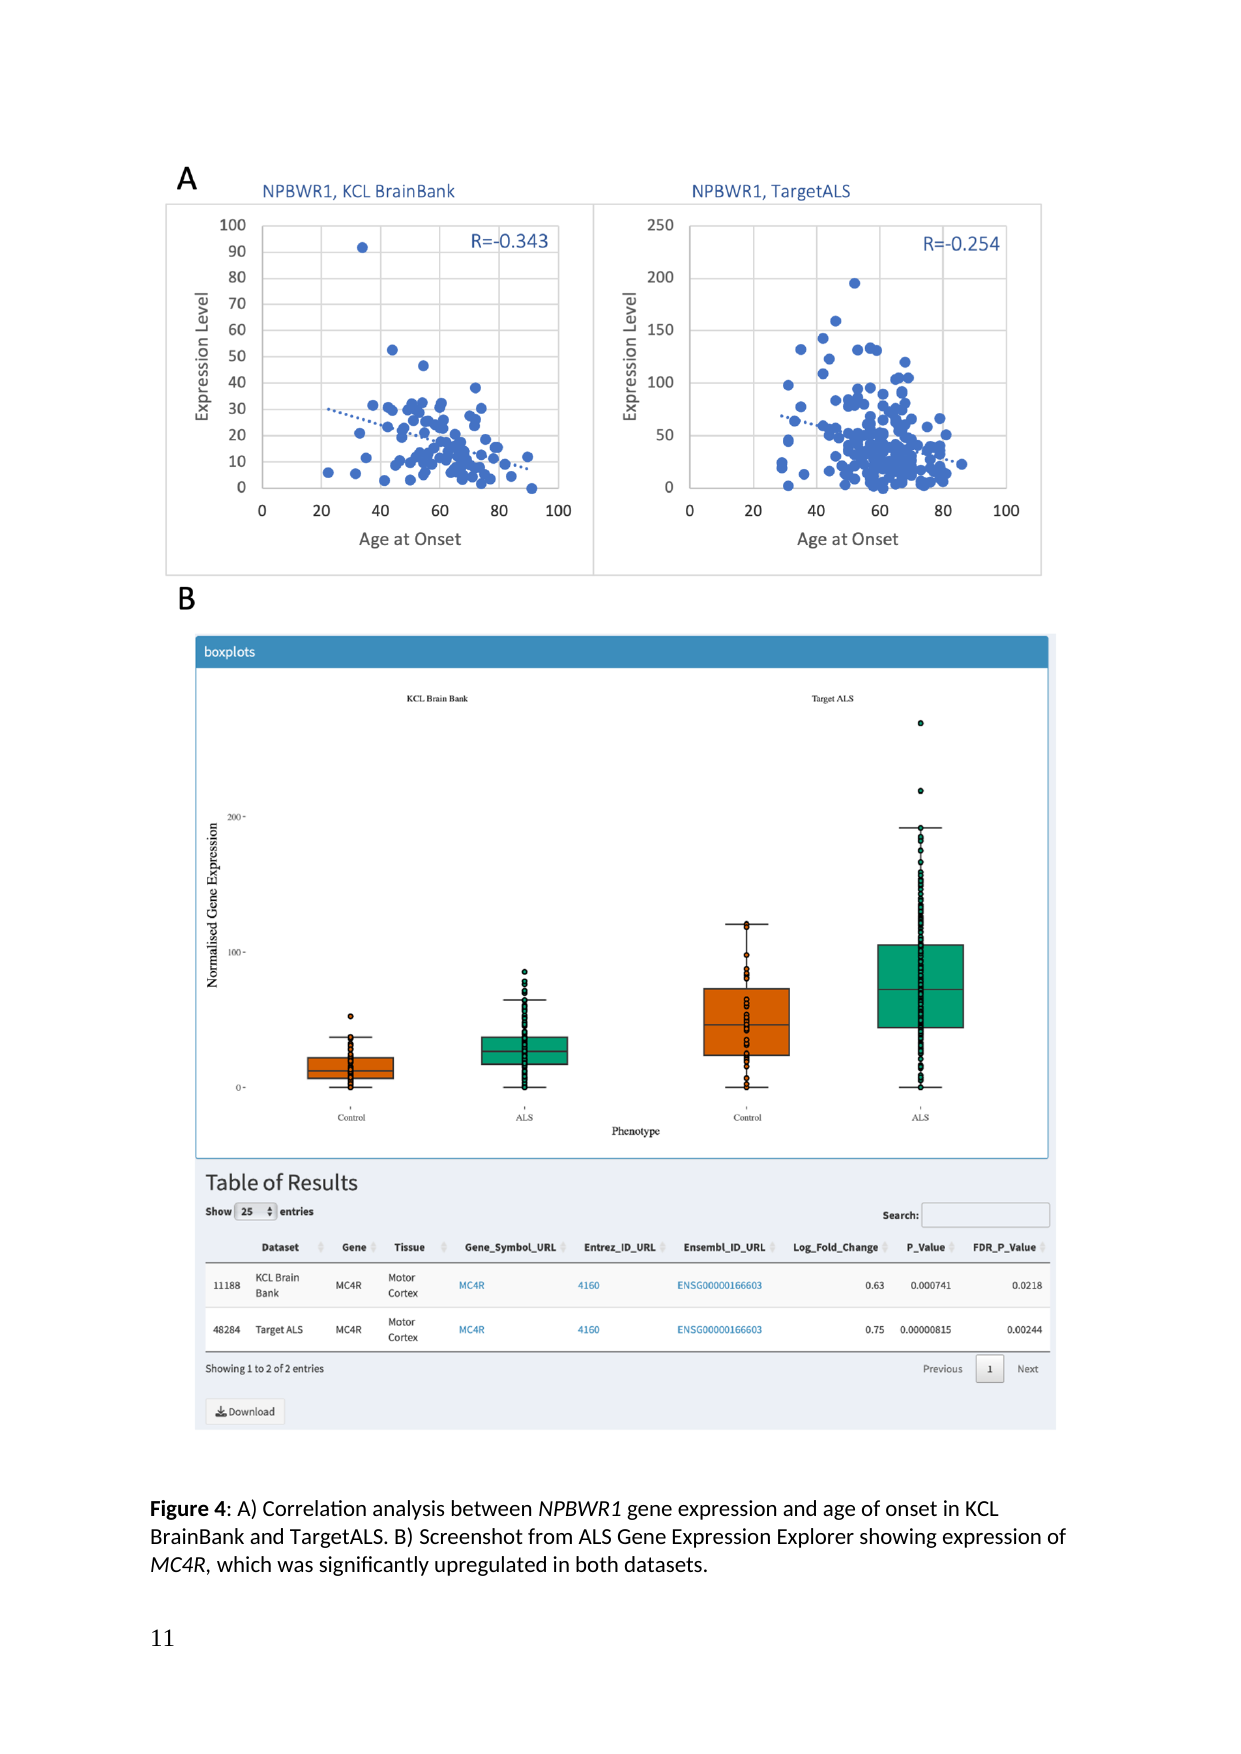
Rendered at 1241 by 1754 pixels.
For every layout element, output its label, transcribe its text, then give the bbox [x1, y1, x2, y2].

picture [150, 150, 1090, 1465]
subtitle Figure 4: A) Correlation analysis between NPBWR1 gene expression and age of onset in KCL BrainBank and TargetALS. B) Screenshot from ALS Gene Expression Explorer showing expression of MC4R, which was significantly upregulated in both datasets. [150, 1494, 1090, 1578]
